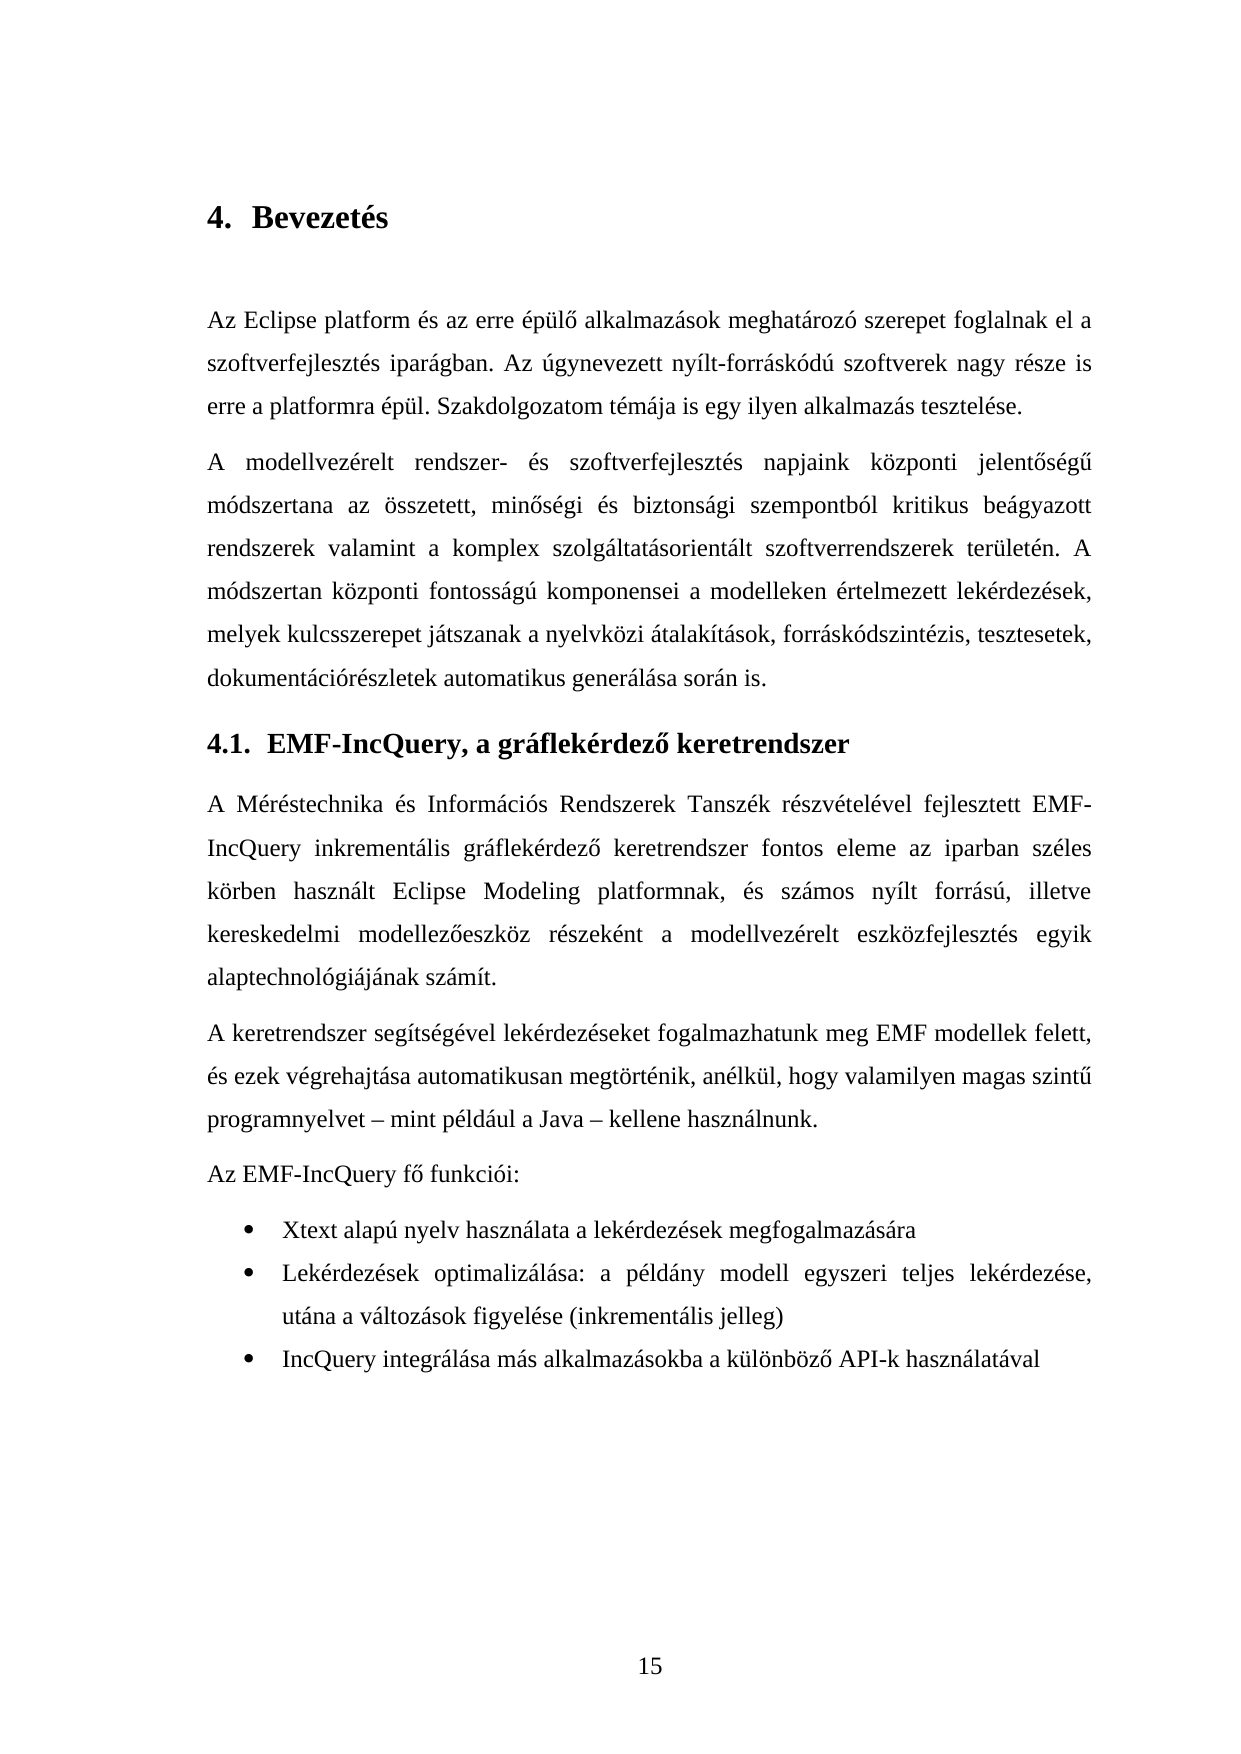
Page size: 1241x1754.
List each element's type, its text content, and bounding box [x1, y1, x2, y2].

list IncQuery integrálása más alkalmazásokba a különböző API-k használatával [244, 1344, 1092, 1373]
text A keretrendszer segítségével lekérdezéseket fogalmazhatunk meg EMF modellek felett, és ezek végrehajtása automatikusan megtörténik, anélkül, hogy valamilyen magas szintű programnyelvet – mint például a Java – kellene használnunk. [207, 1018, 1092, 1133]
list Xtext alapú nyelv használata a lekérdezések megfogalmazására [244, 1215, 1092, 1244]
subtitle Bevezetés [207, 198, 1092, 236]
list Lekérdezések optimalizálása: a példány modell egyszeri teljes lekérdezése, utána a változások figyelése (inkrementális jelleg) [244, 1258, 1092, 1330]
text A modellvezérelt rendszer- és szoftverfejlesztés napjaink központi jelentőségű módszertana az összetett, minőségi és biztonsági szempontból kritikus beágyazott rendszerek valamint a komplex szolgáltatásorientált szoftverrendszerek területén. A módszertan központi fontosságú komponensei a modelleken értelmezett lekérdezések, melyek kulcsszerepet játszanak a nyelvközi átalakítások, forráskódszintézis, tesztesetek, dokumentációrészletek automatikus generálása során is. [207, 447, 1092, 691]
text Az EMF-IncQuery fő funkciói: [207, 1159, 1092, 1188]
text Az Eclipse platform és az erre épülő alkalmazások meghatározó szerepet foglalnak el a szoftverfejlesztés iparágban. Az úgynevezett nyílt-forráskódú szoftverek nagy része is erre a platformra épül. Szakdolgozatom témája is egy ilyen alkalmazás tesztelése. [207, 305, 1092, 420]
text A Méréstechnika és Információs Rendszerek Tanszék részvételével fejlesztett EMF-IncQuery inkrementális gráflekérdező keretrendszer fontos eleme az iparban széles körben használt Eclipse Modeling platformnak, és számos nyílt forrású, illetve kereskedelmi modellezőeszköz részeként a modellvezérelt eszközfejlesztés egyik alaptechnológiájának számít. [207, 789, 1092, 991]
subtitle EMF-IncQuery, a gráflekérdező keretrendszer [207, 727, 1092, 760]
